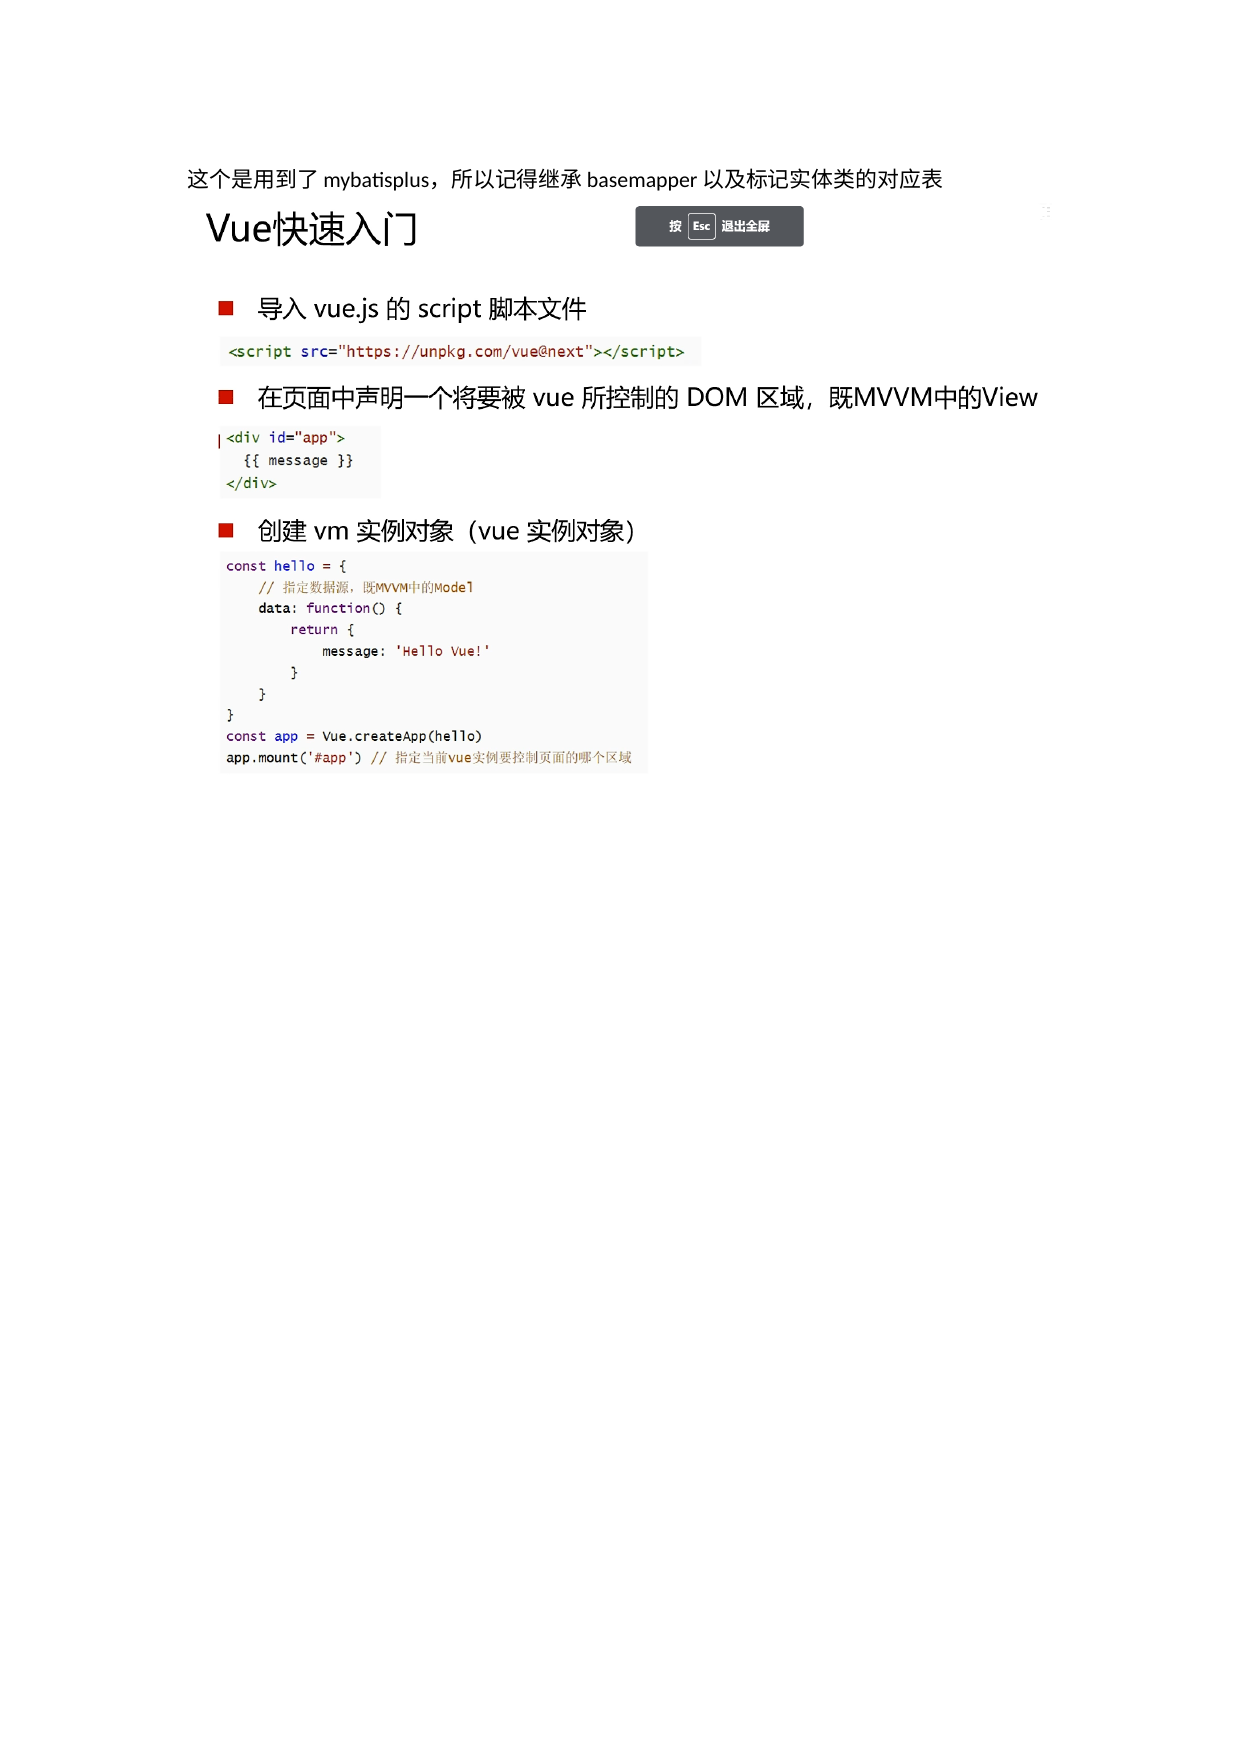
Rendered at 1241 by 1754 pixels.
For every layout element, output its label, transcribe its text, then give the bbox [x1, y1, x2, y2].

picture [187, 194, 1052, 777]
text 这个是用到了mybatisplus，所以记得继承basemapper以及标记实体类的对应表 [187, 162, 1053, 194]
